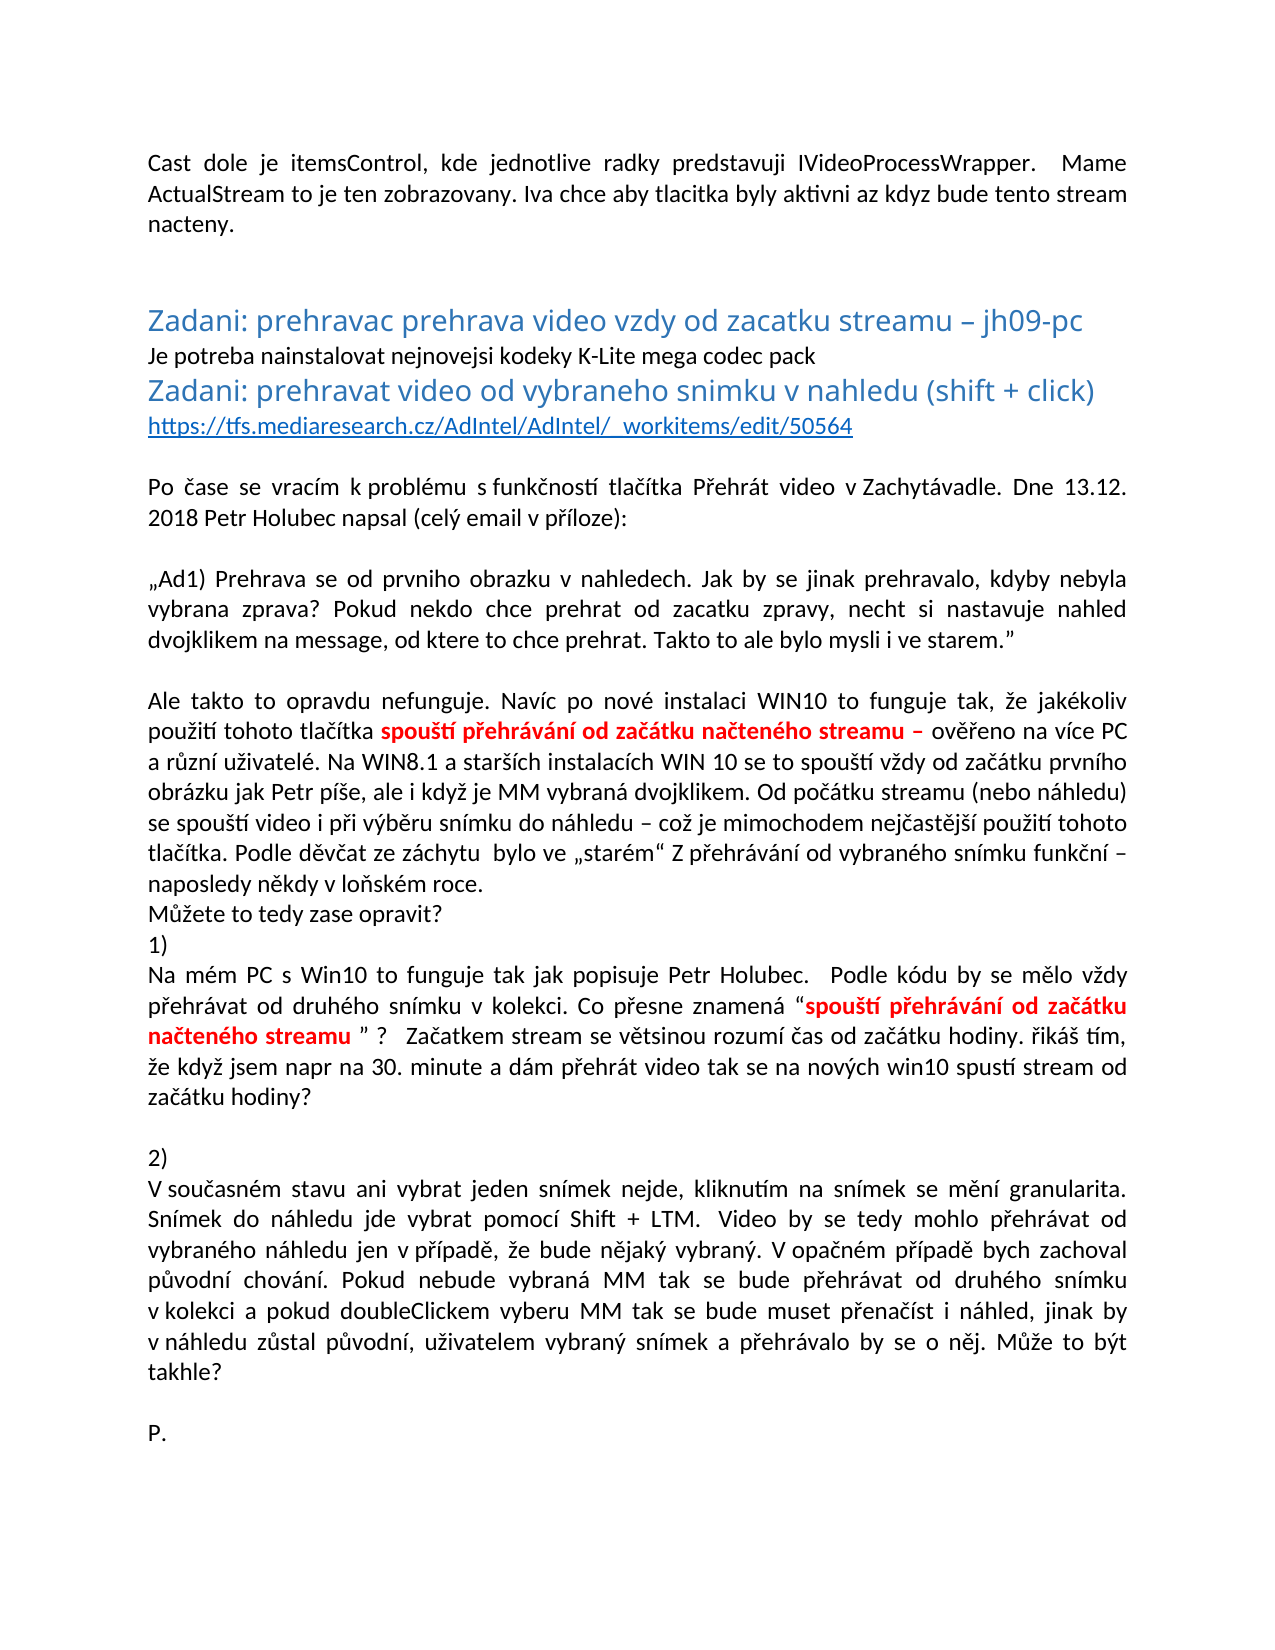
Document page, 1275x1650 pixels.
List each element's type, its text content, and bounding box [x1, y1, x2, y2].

text Můžete to tedy zase opravit? [148, 898, 1127, 929]
text V současném stavu ani vybrat jeden snímek nejde, kliknutím na snímek se mění granularita. Snímek do náhledu jde vybrat pomocí Shift + LTM. Video by se tedy mohlo přehrávat od vybraného náhledu jen v případě, že bude nějaký vybraný. V opačném případě bych zachoval původní chování. Pokud nebude vybraná MM tak se bude přehrávat od druhého snímku v kolekci a pokud doubleClickem vyberu MM tak se bude muset přenačíst i náhled, jinak by v náhledu zůstal původní, uživatelem vybraný snímek a přehrávalo by se o něj. Může to být takhle? [148, 1173, 1127, 1387]
text Je potreba nainstalovat nejnovejsi kodeky K-Lite mega codec pack [148, 340, 1127, 370]
text Ale takto to opravdu nefunguje. Navíc po nové instalaci WIN10 to funguje tak, že jakékoliv použití tohoto tlačítka spouští přehrávání od začátku načteného streamu – ověřeno na více PC a různí uživatelé. Na WIN8.1 a starších instalacích WIN 10 se to spouští vždy od začátku prvního obrázku jak Petr píše, ale i když je MM vybraná dvojklikem. Od počátku streamu (nebo náhledu) se spouští video i při výběru snímku do náhledu – což je mimochodem nejčastější použití tohoto tlačítka. Podle děvčat ze záchytu bylo ve „starém“ Z přehrávání od vybraného snímku funkční – naposledy někdy v loňském roce. [148, 685, 1127, 898]
subtitle Zadani: prehravat video od vybraneho snimku v nahledu (shift + click) [148, 370, 1127, 410]
text „Ad1) Prehrava se od prvniho obrazku v nahledech. Jak by se jinak prehravalo, kdyby nebyla vybrana zprava? Pokud nekdo chce prehrat od zacatku zpravy, necht si nastavuje nahled dvojklikem na message, od ktere to chce prehrat. Takto to ale bylo mysli i ve starem.” [148, 563, 1127, 654]
text Na mém PC s Win10 to funguje tak jak popisuje Petr Holubec. Podle kódu by se mělo vždy přehrávat od druhého snímku v kolekci. Co přesne znamená “spouští přehrávání od začátku načteného streamu ” ? Začatkem stream se větsinou rozumí čas od začátku hodiny. řikáš tím, že když jsem napr na 30. minute a dám přehrát video tak se na nových win10 spustí stream od začátku hodiny? [148, 959, 1127, 1112]
subtitle Zadani: prehravac prehrava video vzdy od zacatku streamu – jh09-pc [148, 300, 1127, 340]
text P. [148, 1417, 1127, 1448]
text https://tfs.mediaresearch.cz/AdIntel/AdIntel/_workitems/edit/50564 [148, 410, 1127, 441]
text Po čase se vracím k problému s funkčností tlačítka Přehrát video v Zachytávadle. Dne 13.12. 2018 Petr Holubec napsal (celý email v příloze): [148, 471, 1127, 532]
text 2) [148, 1143, 1127, 1173]
text 1) [148, 929, 1127, 959]
text Cast dole je itemsControl, kde jednotlive radky predstavuji IVideoProcessWrapper. Mame ActualStream to je ten zobrazovany. Iva chce aby tlacitka byly aktivni az kdyz bude tento stream nacteny. [148, 148, 1127, 239]
